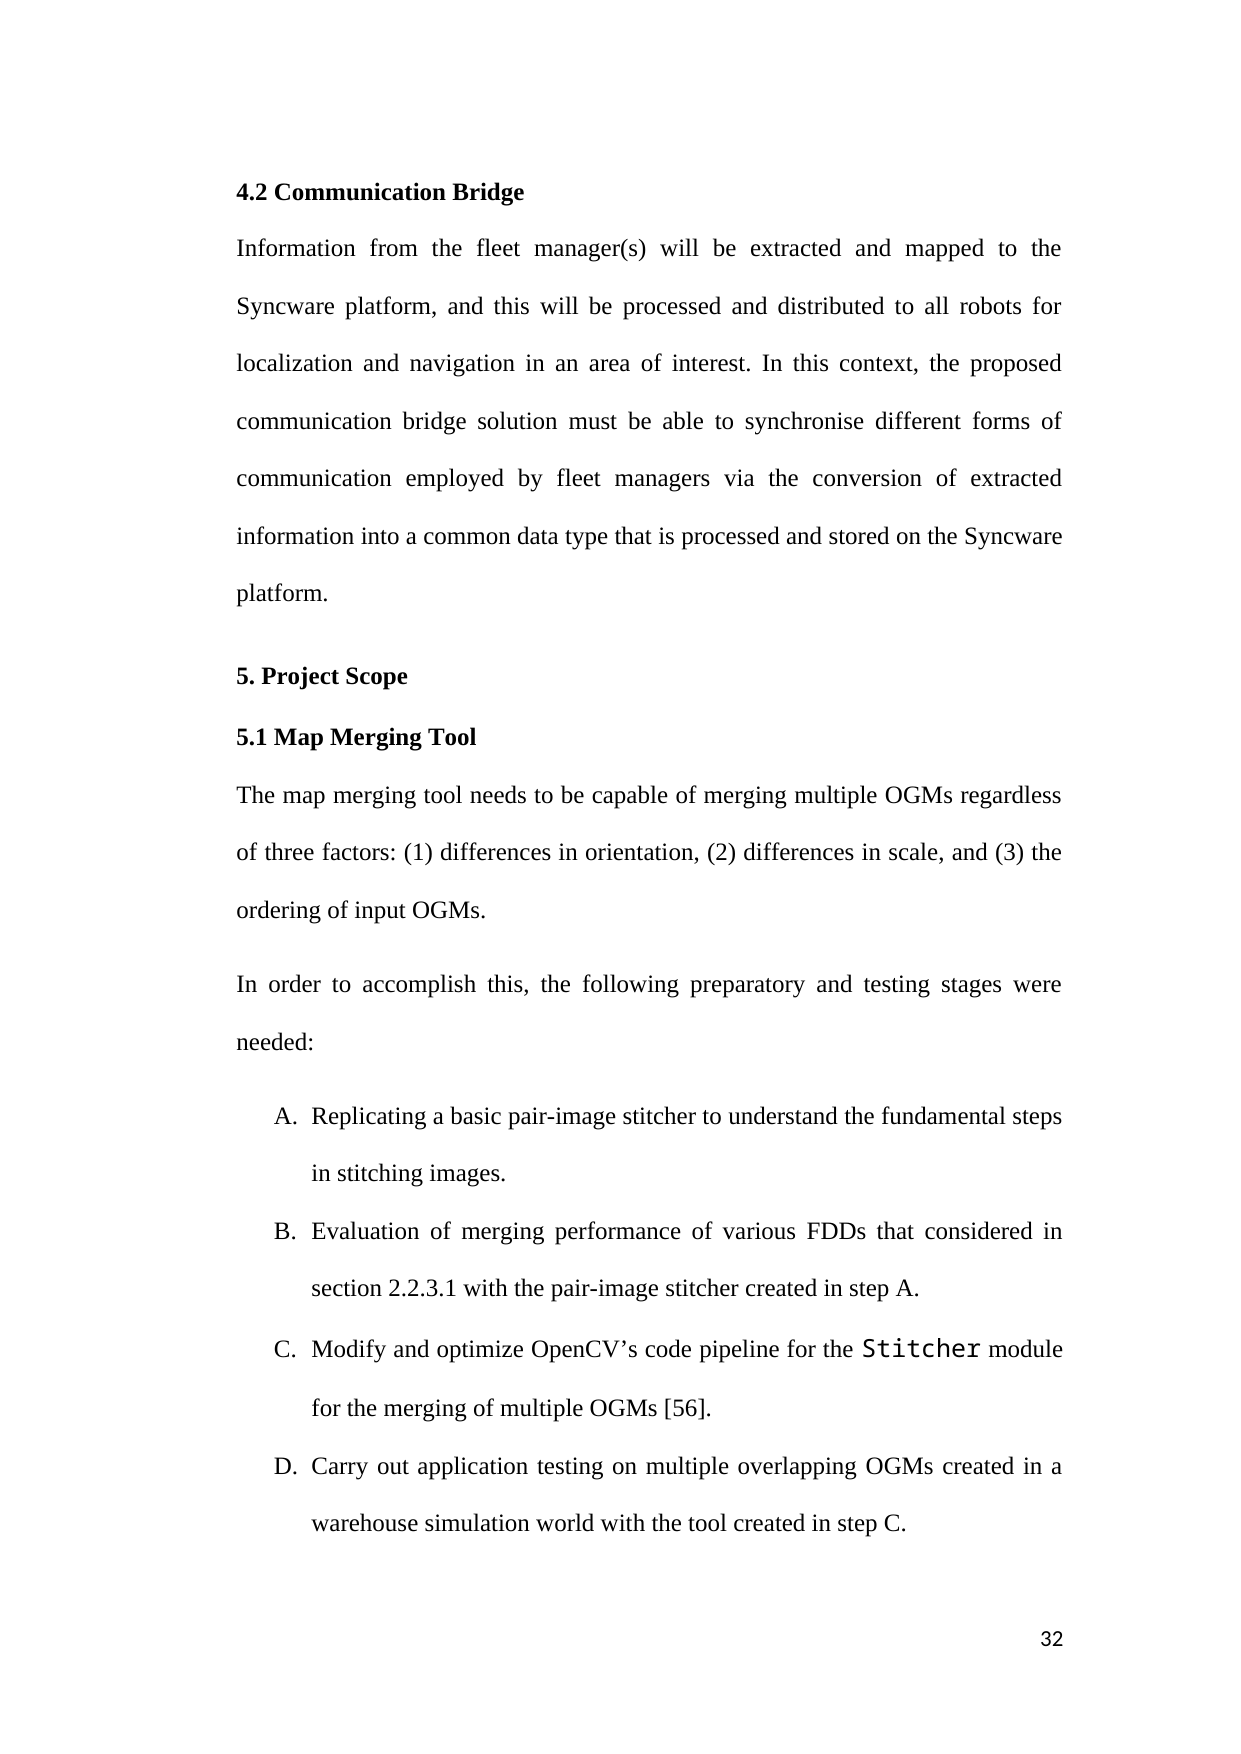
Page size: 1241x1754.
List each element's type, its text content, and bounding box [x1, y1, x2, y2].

subtitle 5.1 Map Merging Tool [236, 722, 1063, 751]
text The map merging tool needs to be capable of merging multiple OGMs regardless of three factors: (1) differences in orientation, (2) differences in scale, and (3) the ordering of input OGMs. [236, 780, 1063, 924]
text Information from the fleet manager(s) will be extracted and mapped to the Syncware platform, and this will be processed and distributed to all robots for localization and navigation in an area of interest. In this context, the proposed communication bridge solution must be able to synchronise different forms of communication employed by fleet managers via the conversion of extracted information into a common data type that is processed and stored on the Syncware platform. [236, 233, 1063, 607]
list Evaluation of merging performance of various FDDs that considered in section 2.2.3.1 with the pair-image stitcher created in step A. [274, 1216, 1063, 1302]
subtitle 5. Project Scope [236, 661, 1063, 689]
list Replicating a basic pair-image stitcher to understand the fundamental steps in stitching images. [274, 1101, 1063, 1187]
subtitle 4.2 Communication Bridge [236, 177, 1063, 206]
list Modify and optimize OpenCV’s code pipeline for the Stitcher module for the merging of multiple OGMs [56]. [274, 1331, 1063, 1422]
text In order to accomplish this, the following preparatory and testing stages were needed: [236, 969, 1063, 1055]
list Carry out application testing on multiple overlapping OGMs created in a warehouse simulation world with the tool created in step C. [274, 1451, 1063, 1537]
